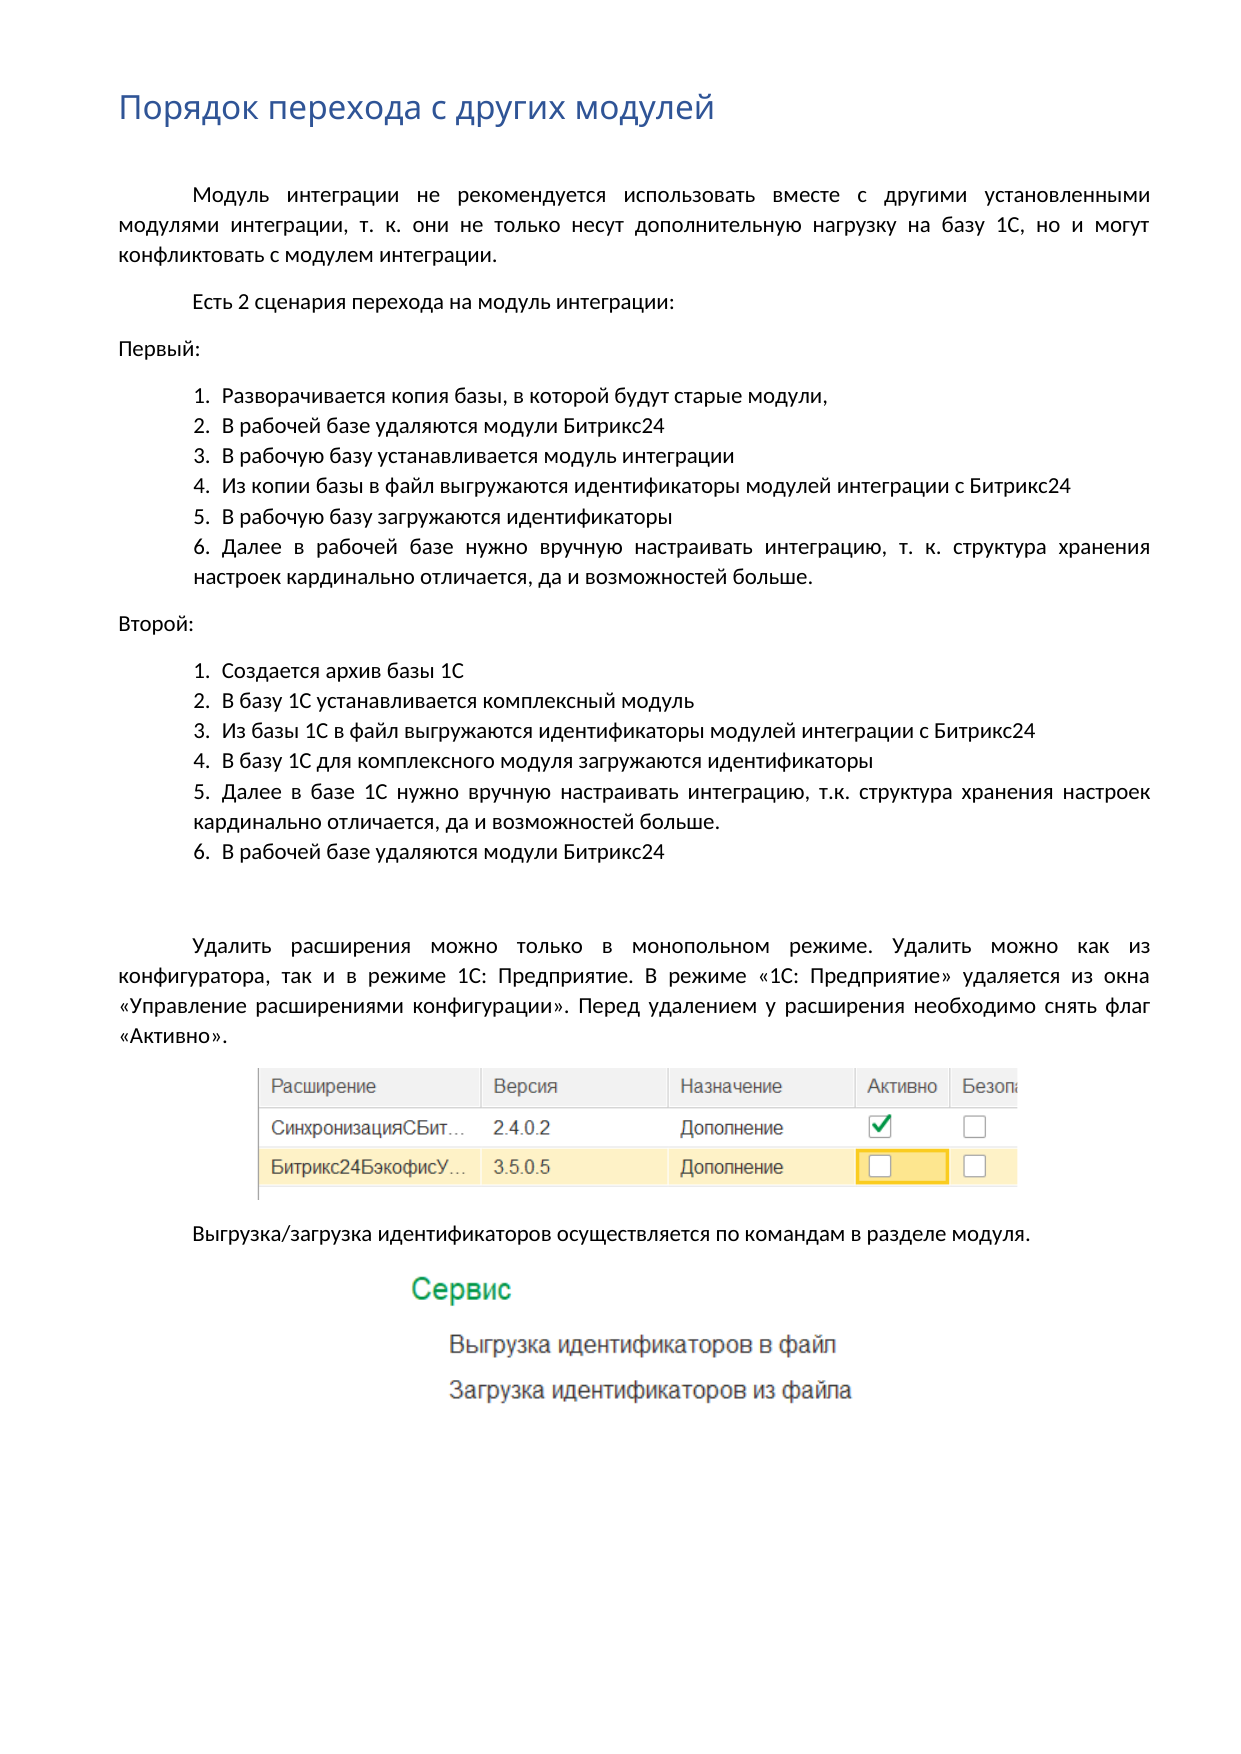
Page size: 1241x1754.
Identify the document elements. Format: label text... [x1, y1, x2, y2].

list Далее в рабочей базе нужно вручную настраивать интеграцию, т. к. структура хранения настроек кардинально отличается, да и возможностей больше. [193, 532, 1152, 590]
text Первый: [118, 334, 1152, 362]
list В рабочую базу загружаются идентификаторы [193, 502, 1152, 530]
list В базу 1С устанавливается комплексный модуль [193, 686, 1152, 714]
list Создается архив базы 1С [193, 656, 1152, 684]
text Удалить расширения можно только в монопольном режиме. Удалить можно как из конфигуратора, так и в режиме 1С: Предприятие. В режиме «1С: Предприятие» удаляется из окна «Управление расширениями конфигурации». Перед удалением у расширения необходимо снять флаг «Активно». [118, 931, 1152, 1050]
list Далее в базе 1С нужно вручную настраивать интеграцию, т.к. структура хранения настроек кардинально отличается, да и возможностей больше. [193, 777, 1152, 835]
picture [387, 1265, 883, 1417]
list Из базы 1С в файл выгружаются идентификаторы модулей интеграции с Битрикс24 [193, 716, 1152, 744]
list В рабочей базе удаляются модули Битрикс24 [193, 411, 1152, 439]
list Из копии базы в файл выгружаются идентификаторы модулей интеграции с Битрикс24 [193, 472, 1152, 500]
text Модуль интеграции не рекомендуется использовать вместе с другими установленными модулями интеграции, т. к. они не только несут дополнительную нагрузку на базу 1С, но и могут конфликтовать с модулем интеграции. [118, 180, 1152, 268]
text Выгрузка/загрузка идентификаторов осуществляется по командам в разделе модуля. [118, 1219, 1152, 1247]
list В рабочей базе удаляются модули Битрикс24 [193, 837, 1152, 865]
text Есть 2 сценария перехода на модуль интеграции: [118, 287, 1152, 315]
picture [252, 1068, 1018, 1200]
text Второй: [118, 609, 1152, 637]
list В базу 1С для комплексного модуля загружаются идентификаторы [193, 747, 1152, 775]
list В рабочую базу устанавливается модуль интеграции [193, 441, 1152, 469]
subtitle Порядок перехода с других модулей [118, 84, 1152, 129]
list Разворачивается копия базы, в которой будут старые модули, [193, 381, 1152, 409]
